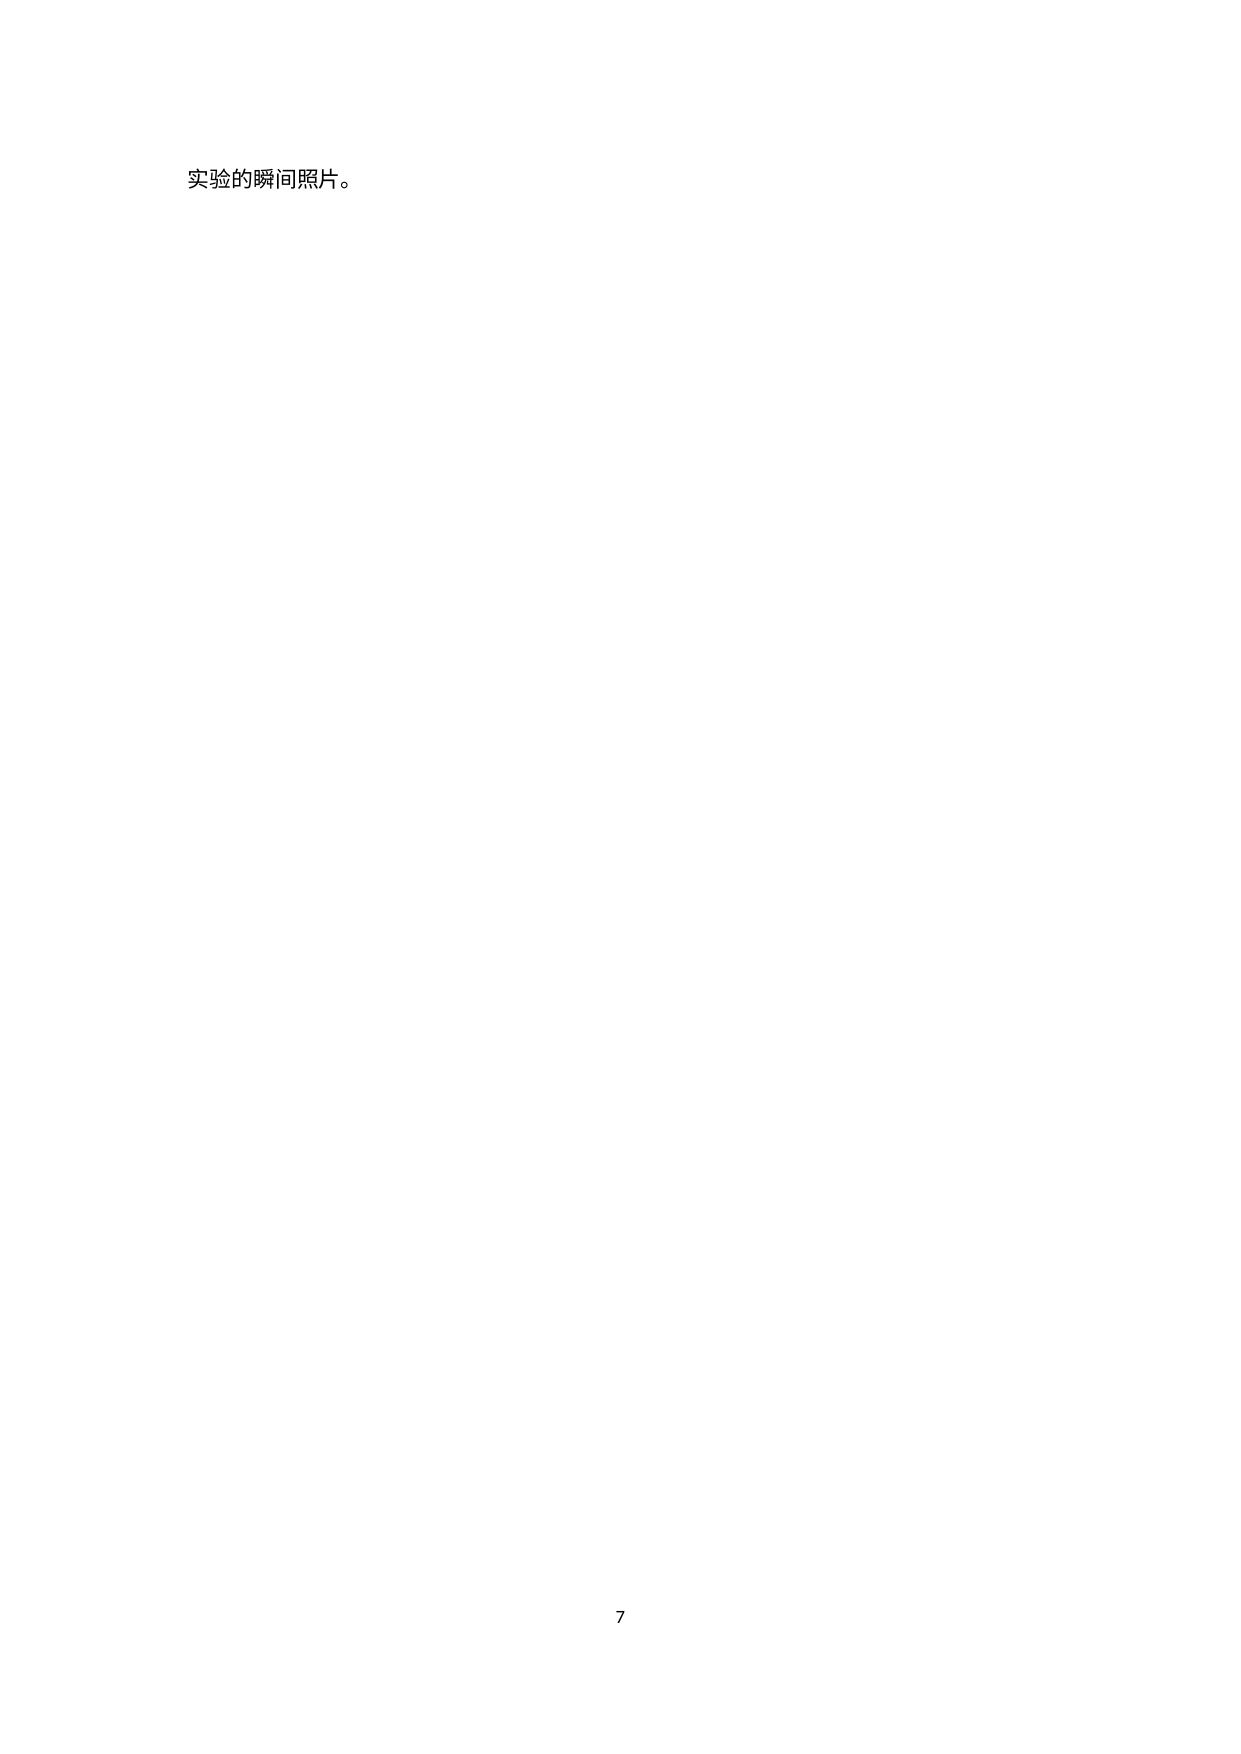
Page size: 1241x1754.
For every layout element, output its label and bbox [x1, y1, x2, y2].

list [187, 162, 1053, 194]
